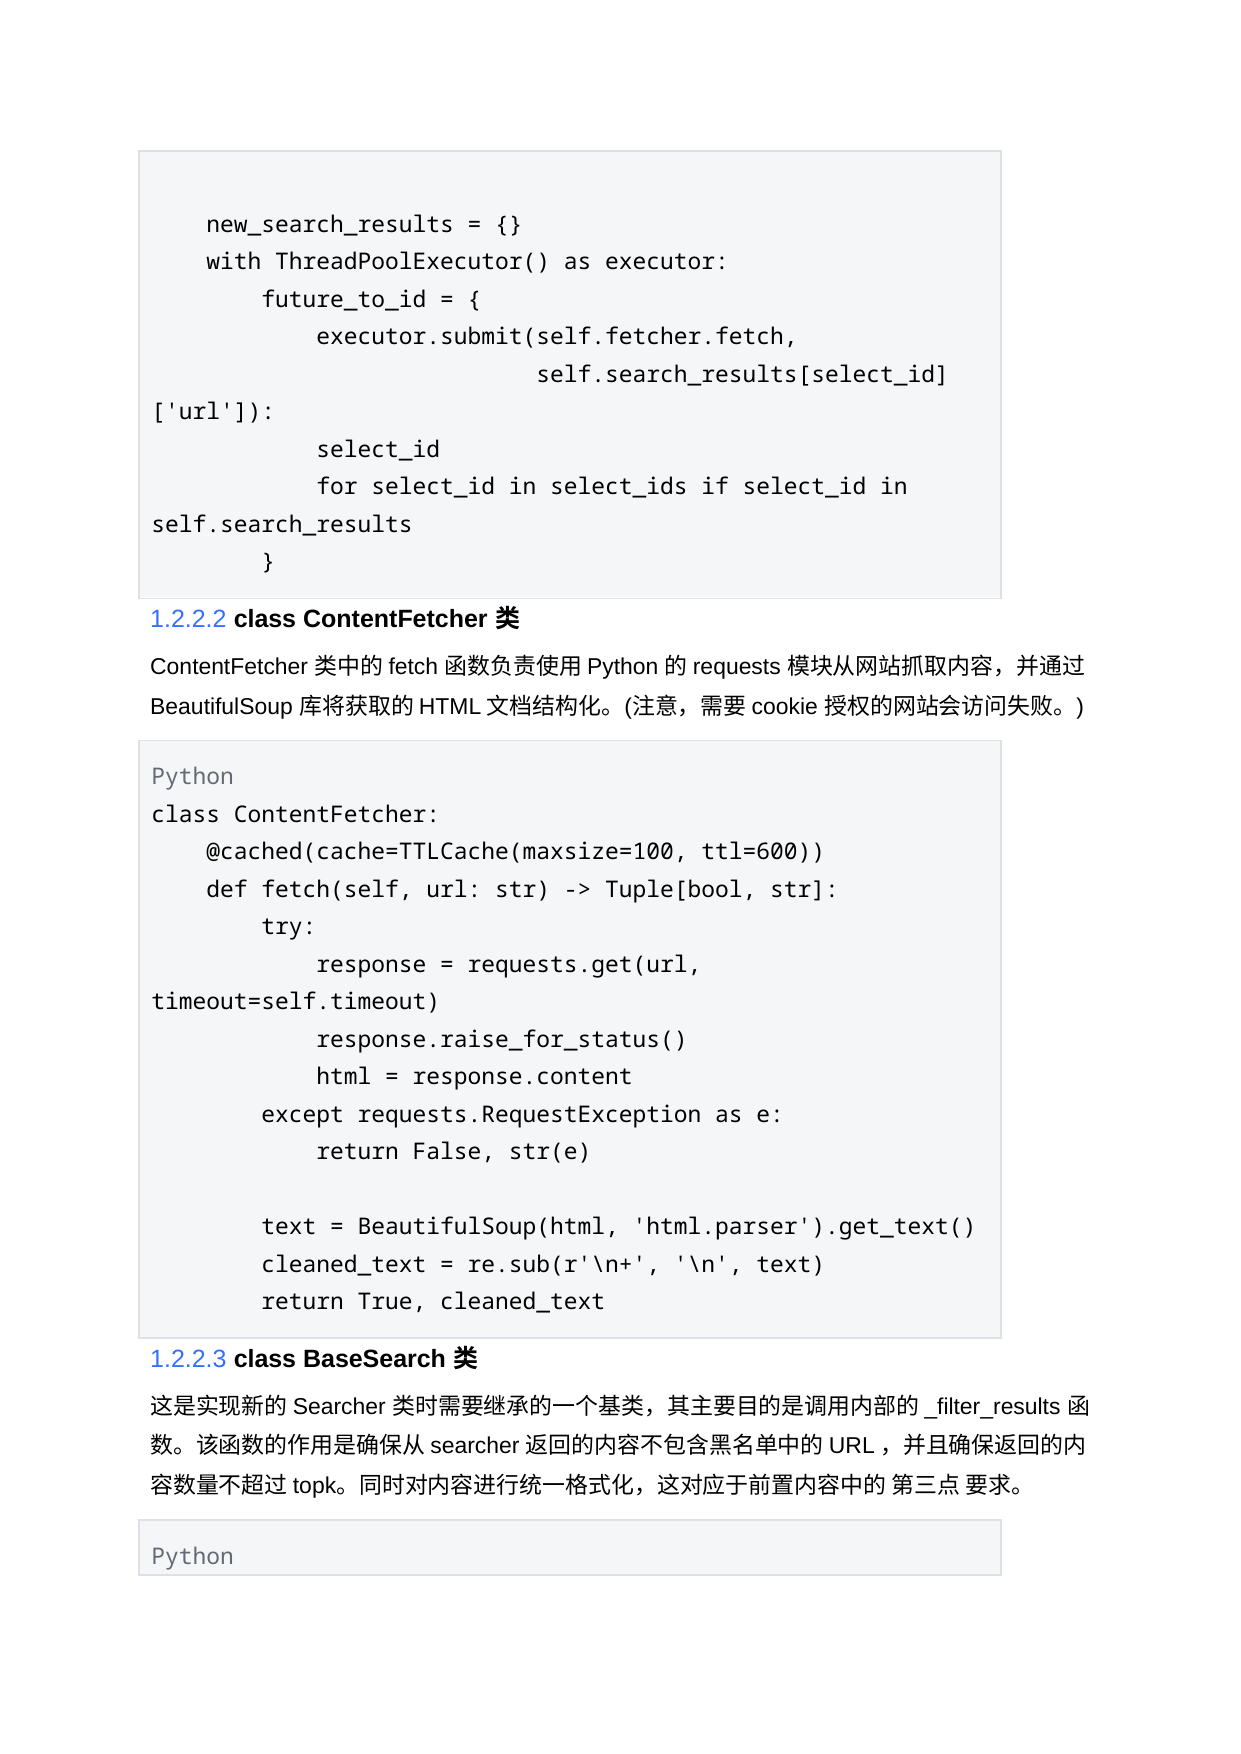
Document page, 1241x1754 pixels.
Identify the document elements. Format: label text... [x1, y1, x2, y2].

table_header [140, 152, 1000, 597]
table_header Python class ContentFetcher: @cached(cache=TTLCache(maxsize=100, ttl=600)) def fetch(self, url: str) -> Tuple[bool, str]: try: response = requests.get(url, timeout=self.timeout) response.raise_for_status() html = response.content except requests.RequestException as e: return False, str(e) text = BeautifulSoup(html, 'html.parser').get_text() cleaned_text = re.sub(r'\n+', '\n', text) return True, cleaned_text [140, 741, 1000, 1337]
text ContentFetcher 类中的 fetch 函数负责使用 Python 的 requests 模块从网站抓取内容，并通过 BeautifulSoup 库将获取的 HTML 文档结构化。(注意，需要 cookie 授权的网站会访问失败。) [150, 648, 1090, 721]
text 这是实现新的 Searcher 类时需要继承的一个基类，其主要目的是调用内部的 _filter_results 函数。该函数的作用是确保从 searcher 返回的内容不包含黑名单中的 URL ，并且确保返回的内容数量不超过 topk。同时对内容进行统一格式化，这对应于前置内容中的 第三点 要求。 [150, 1387, 1090, 1500]
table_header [140, 1521, 1000, 1574]
